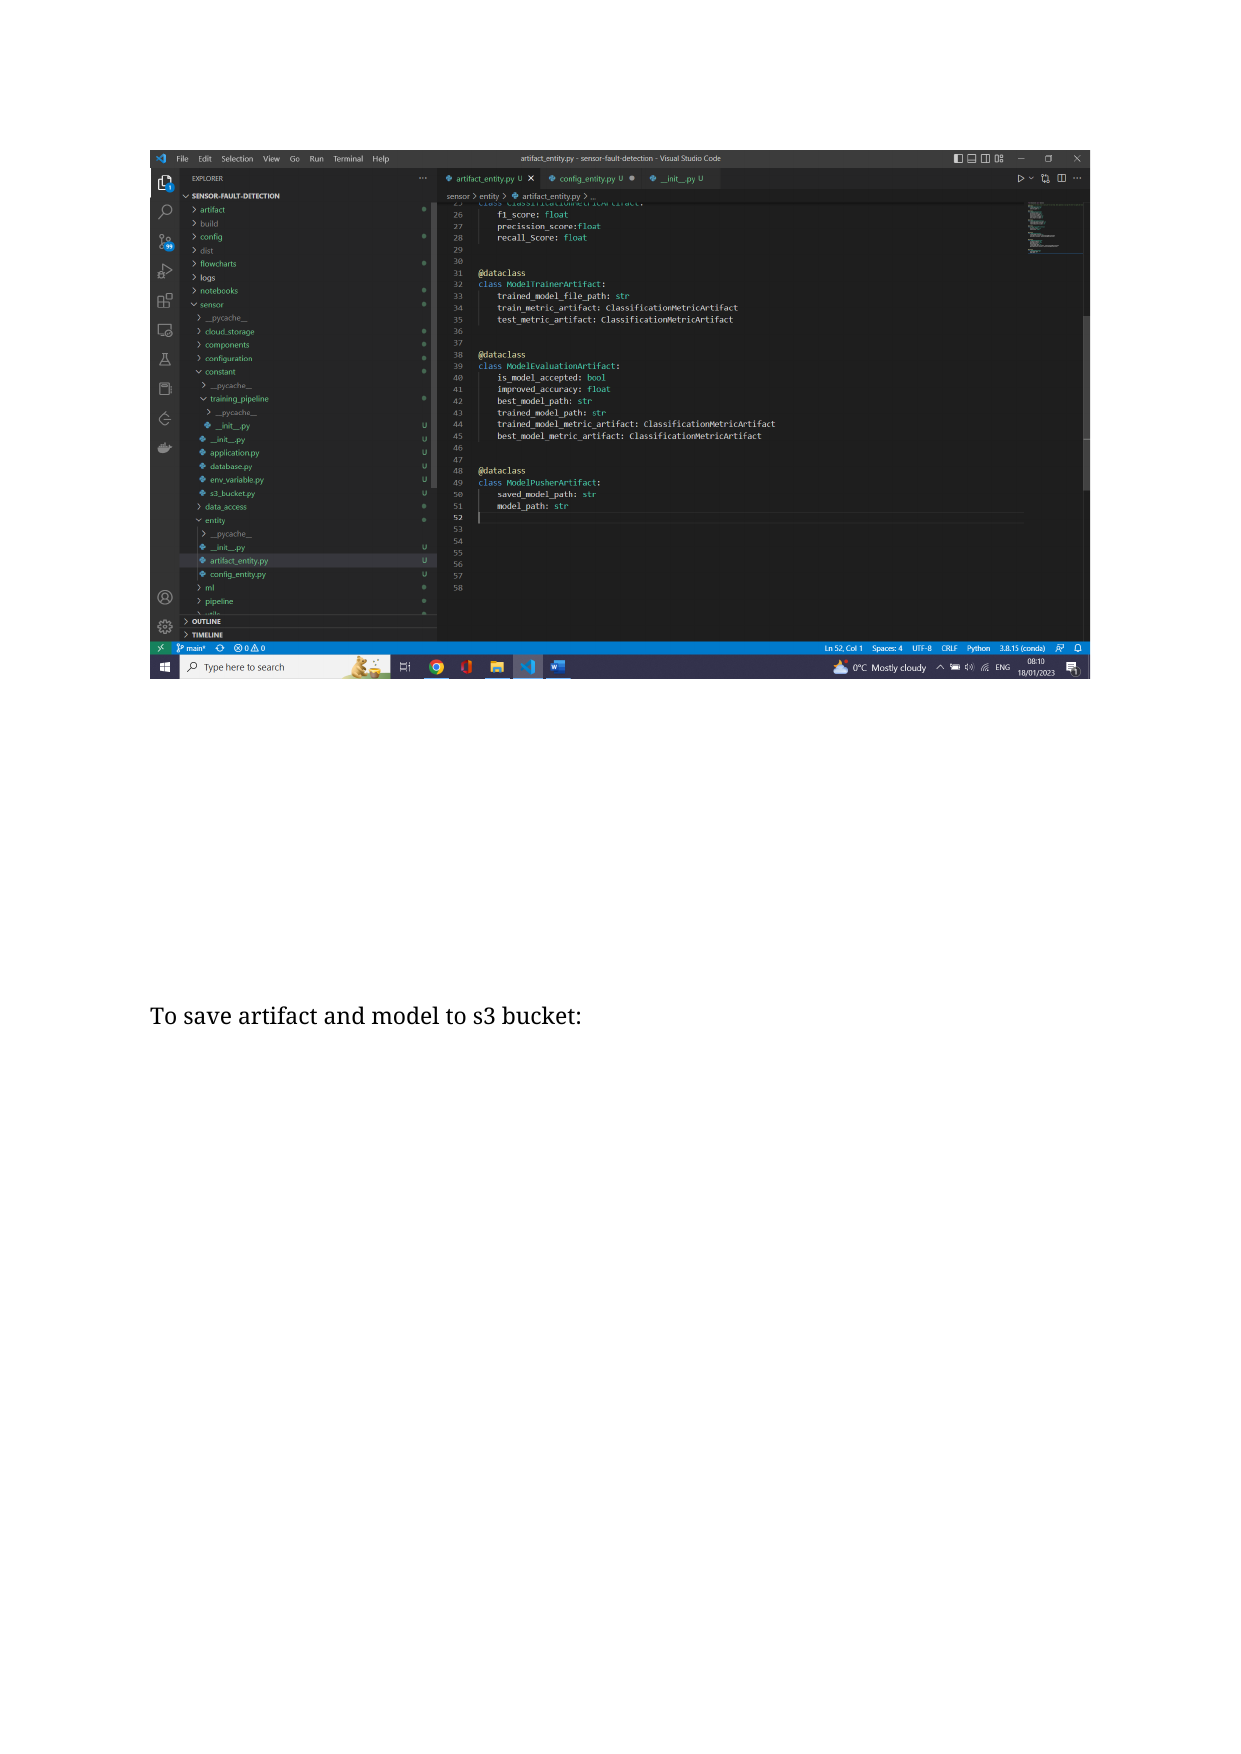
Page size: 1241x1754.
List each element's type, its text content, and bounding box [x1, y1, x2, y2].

text To save artifact and model to s3 bucket: [150, 1000, 1090, 1031]
picture [150, 150, 1091, 679]
